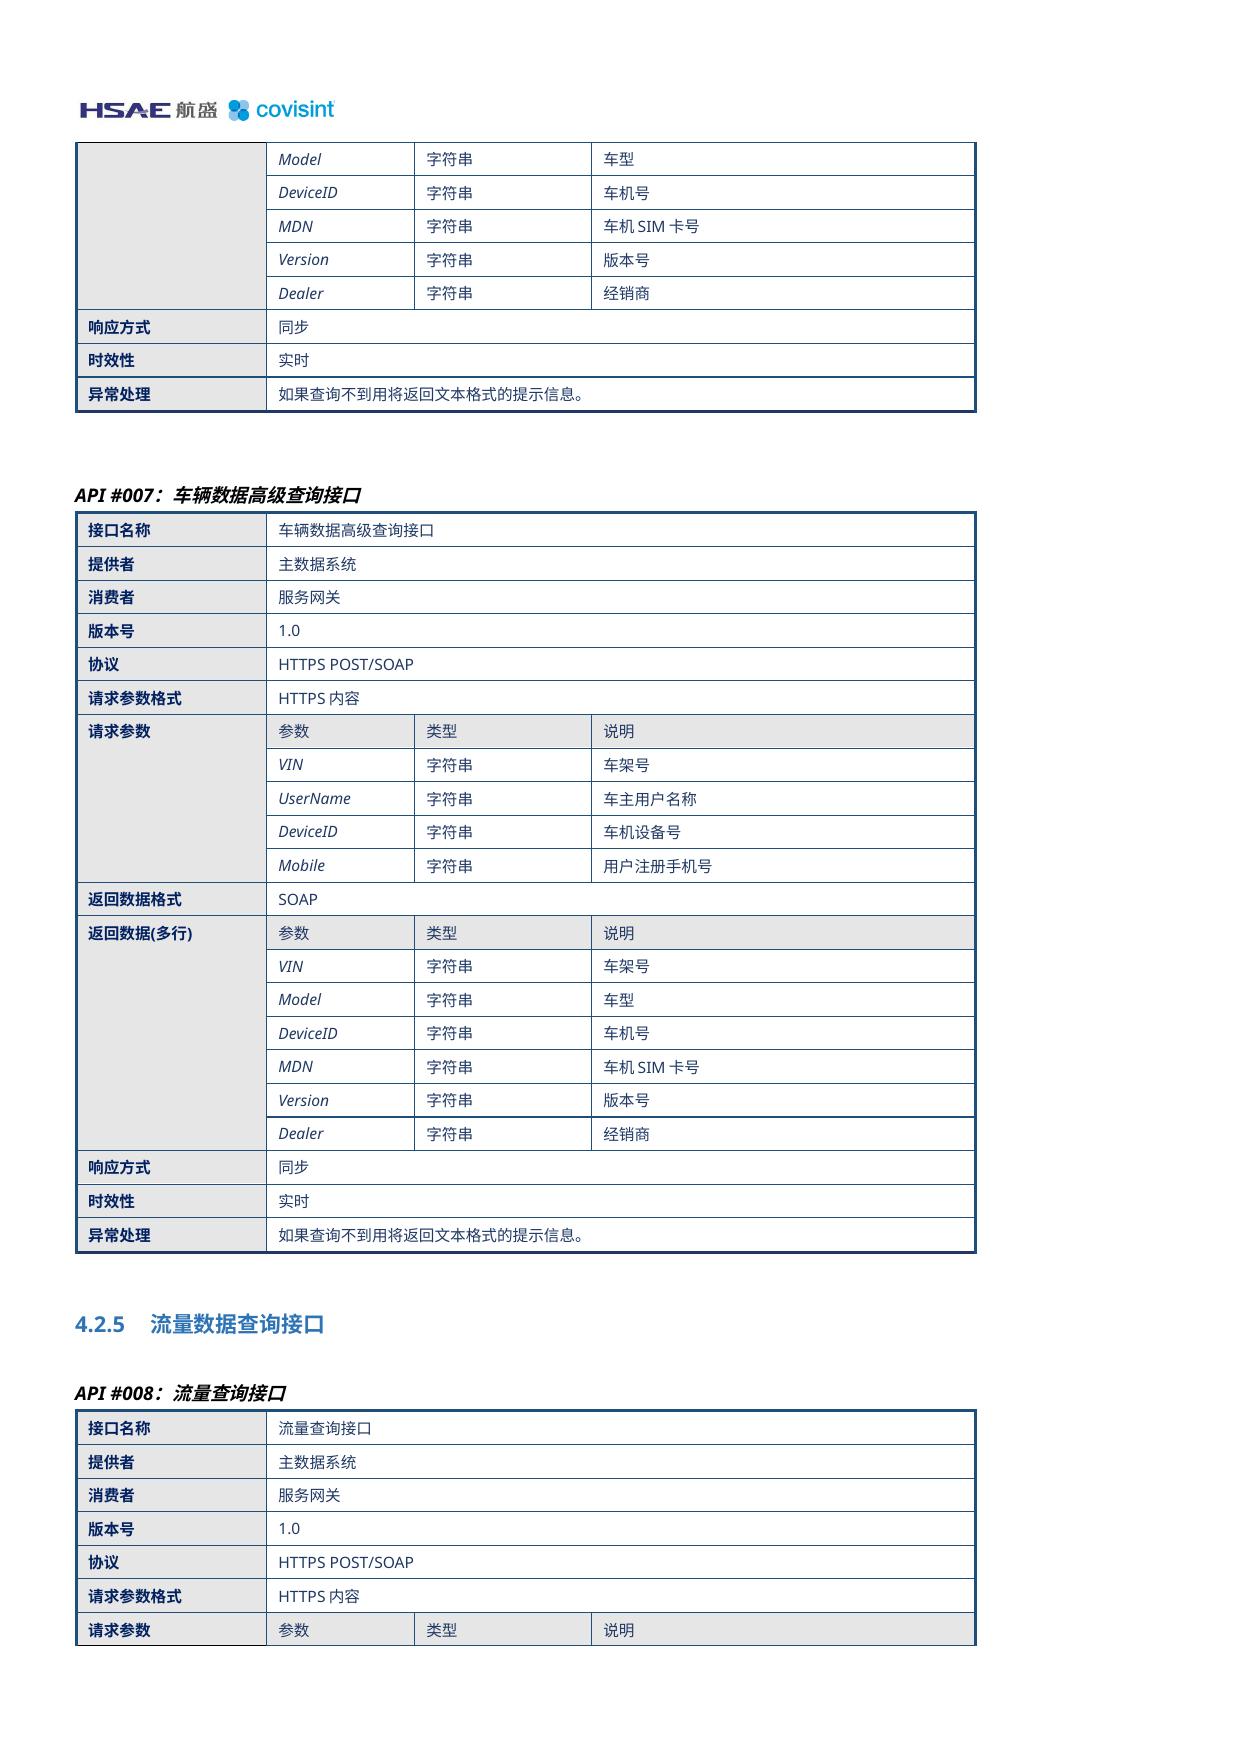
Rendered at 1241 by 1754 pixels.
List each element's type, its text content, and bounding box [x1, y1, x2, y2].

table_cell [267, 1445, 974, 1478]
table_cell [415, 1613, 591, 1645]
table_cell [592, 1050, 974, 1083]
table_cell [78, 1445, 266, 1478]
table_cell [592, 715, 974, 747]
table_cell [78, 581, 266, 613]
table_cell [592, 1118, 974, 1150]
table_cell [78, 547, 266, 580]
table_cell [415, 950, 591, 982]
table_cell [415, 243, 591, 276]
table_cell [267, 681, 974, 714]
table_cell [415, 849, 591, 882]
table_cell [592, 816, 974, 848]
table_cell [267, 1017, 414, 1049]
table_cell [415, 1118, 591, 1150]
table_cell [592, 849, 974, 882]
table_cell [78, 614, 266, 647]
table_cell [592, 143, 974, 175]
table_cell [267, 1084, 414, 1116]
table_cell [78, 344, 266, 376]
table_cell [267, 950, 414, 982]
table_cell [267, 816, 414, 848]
text API #007：车辆数据高级查询接口 [75, 478, 1165, 511]
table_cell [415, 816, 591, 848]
subtitle 流量数据查询接口 [75, 1307, 1165, 1339]
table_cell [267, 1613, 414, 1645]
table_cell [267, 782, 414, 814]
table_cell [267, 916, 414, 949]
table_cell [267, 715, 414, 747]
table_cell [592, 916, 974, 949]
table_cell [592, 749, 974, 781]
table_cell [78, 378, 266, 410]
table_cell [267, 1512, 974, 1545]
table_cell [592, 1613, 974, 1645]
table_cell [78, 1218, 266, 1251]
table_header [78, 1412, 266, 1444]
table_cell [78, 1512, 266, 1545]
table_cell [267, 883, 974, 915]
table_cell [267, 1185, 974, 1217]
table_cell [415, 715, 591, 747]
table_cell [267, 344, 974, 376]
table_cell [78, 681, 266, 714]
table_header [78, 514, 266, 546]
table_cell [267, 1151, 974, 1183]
text API #008：流量查询接口 [75, 1376, 1165, 1408]
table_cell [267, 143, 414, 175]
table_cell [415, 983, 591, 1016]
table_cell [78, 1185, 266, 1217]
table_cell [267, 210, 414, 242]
picture [228, 88, 335, 132]
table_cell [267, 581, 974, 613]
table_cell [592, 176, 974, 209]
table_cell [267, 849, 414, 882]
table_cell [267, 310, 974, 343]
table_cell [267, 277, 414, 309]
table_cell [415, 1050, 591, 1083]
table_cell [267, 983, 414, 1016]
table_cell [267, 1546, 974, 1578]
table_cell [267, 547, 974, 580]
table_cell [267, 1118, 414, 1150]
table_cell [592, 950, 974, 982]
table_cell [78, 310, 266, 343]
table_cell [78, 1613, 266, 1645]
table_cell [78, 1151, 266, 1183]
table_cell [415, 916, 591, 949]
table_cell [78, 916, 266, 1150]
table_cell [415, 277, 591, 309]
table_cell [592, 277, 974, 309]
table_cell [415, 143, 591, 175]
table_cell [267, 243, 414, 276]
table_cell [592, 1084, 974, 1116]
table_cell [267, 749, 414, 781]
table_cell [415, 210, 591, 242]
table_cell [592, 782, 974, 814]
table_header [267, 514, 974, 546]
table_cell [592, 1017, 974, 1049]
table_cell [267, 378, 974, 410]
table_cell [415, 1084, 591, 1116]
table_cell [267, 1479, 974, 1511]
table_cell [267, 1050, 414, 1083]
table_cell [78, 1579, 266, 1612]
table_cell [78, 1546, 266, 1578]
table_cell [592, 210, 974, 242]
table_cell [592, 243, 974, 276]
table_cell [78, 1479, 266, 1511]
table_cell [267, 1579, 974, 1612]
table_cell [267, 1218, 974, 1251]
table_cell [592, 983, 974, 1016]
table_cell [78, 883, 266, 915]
picture [75, 89, 224, 132]
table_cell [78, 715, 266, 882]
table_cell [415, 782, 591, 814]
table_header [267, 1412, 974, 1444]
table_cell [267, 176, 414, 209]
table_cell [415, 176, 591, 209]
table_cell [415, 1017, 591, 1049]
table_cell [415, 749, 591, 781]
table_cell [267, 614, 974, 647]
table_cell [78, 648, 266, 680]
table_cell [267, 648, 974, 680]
